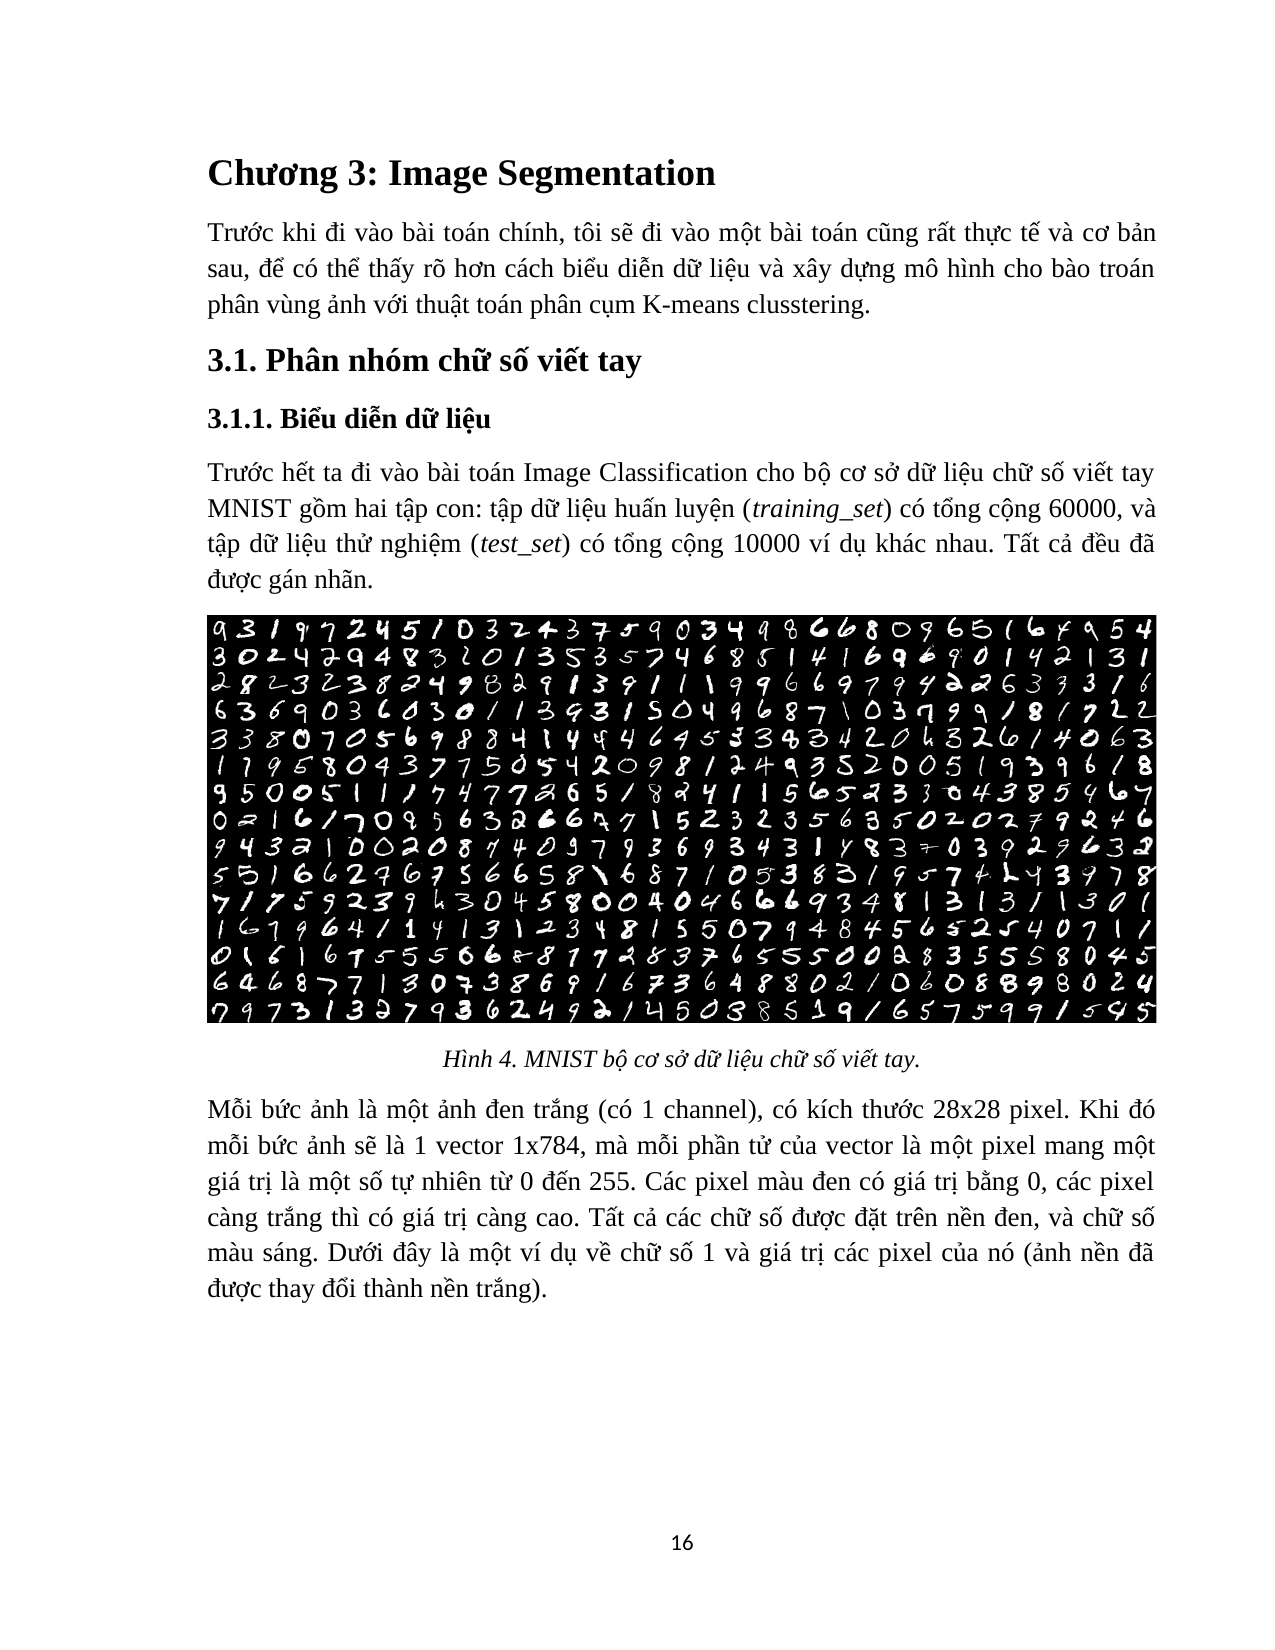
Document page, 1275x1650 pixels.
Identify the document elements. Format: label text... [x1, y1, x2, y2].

text Mỗi bức ảnh là một ảnh đen trắng (có 1 channel), có kích thước 28x28 pixel. Khi đó mỗi bức ảnh sẽ là 1 vector 1x784, mà mỗi phần tử của vector là một pixel mang một giá trị là một số tự nhiên từ 0 đến 255. Các pixel màu đen có giá trị bằng 0, các pixel càng trắng thì có giá trị càng cao. Tất cả các chữ số được đặt trên nền đen, và chữ số màu sáng. Dưới đây là một ví dụ về chữ số 1 và giá trị các pixel của nó (ảnh nền đã được thay đổi thành nền trắng). [207, 1093, 1156, 1303]
text 3.1. Phân nhóm chữ số viết tay [207, 340, 1156, 378]
text Trước hết ta đi vào bài toán Image Classification cho bộ cơ sở dữ liệu chữ số viết tay MNIST gồm hai tập con: tập dữ liệu huấn luyện (training_set) có tổng cộng 60000, và tập dữ liệu thử nghiệm (test_set) có tổng cộng 10000 ví dụ khác nhau. Tất cả đều đã được gán nhãn. [207, 456, 1156, 594]
text Hình 4. MNIST bộ cơ sở dữ liệu chữ số viết tay. [207, 1044, 1156, 1073]
picture [207, 615, 1157, 1023]
text Chương 3: Image Segmentation [207, 150, 1156, 193]
text Trước khi đi vào bài toán chính, tôi sẽ đi vào một bài toán cũng rất thực tế và cơ bản sau, để có thể thấy rõ hơn cách biểu diễn dữ liệu và xây dựng mô hình cho bào troán phân vùng ảnh với thuật toán phân cụm K-means clusstering. [207, 216, 1156, 319]
text 3.1.1. Biểu diễn dữ liệu [207, 401, 1156, 434]
